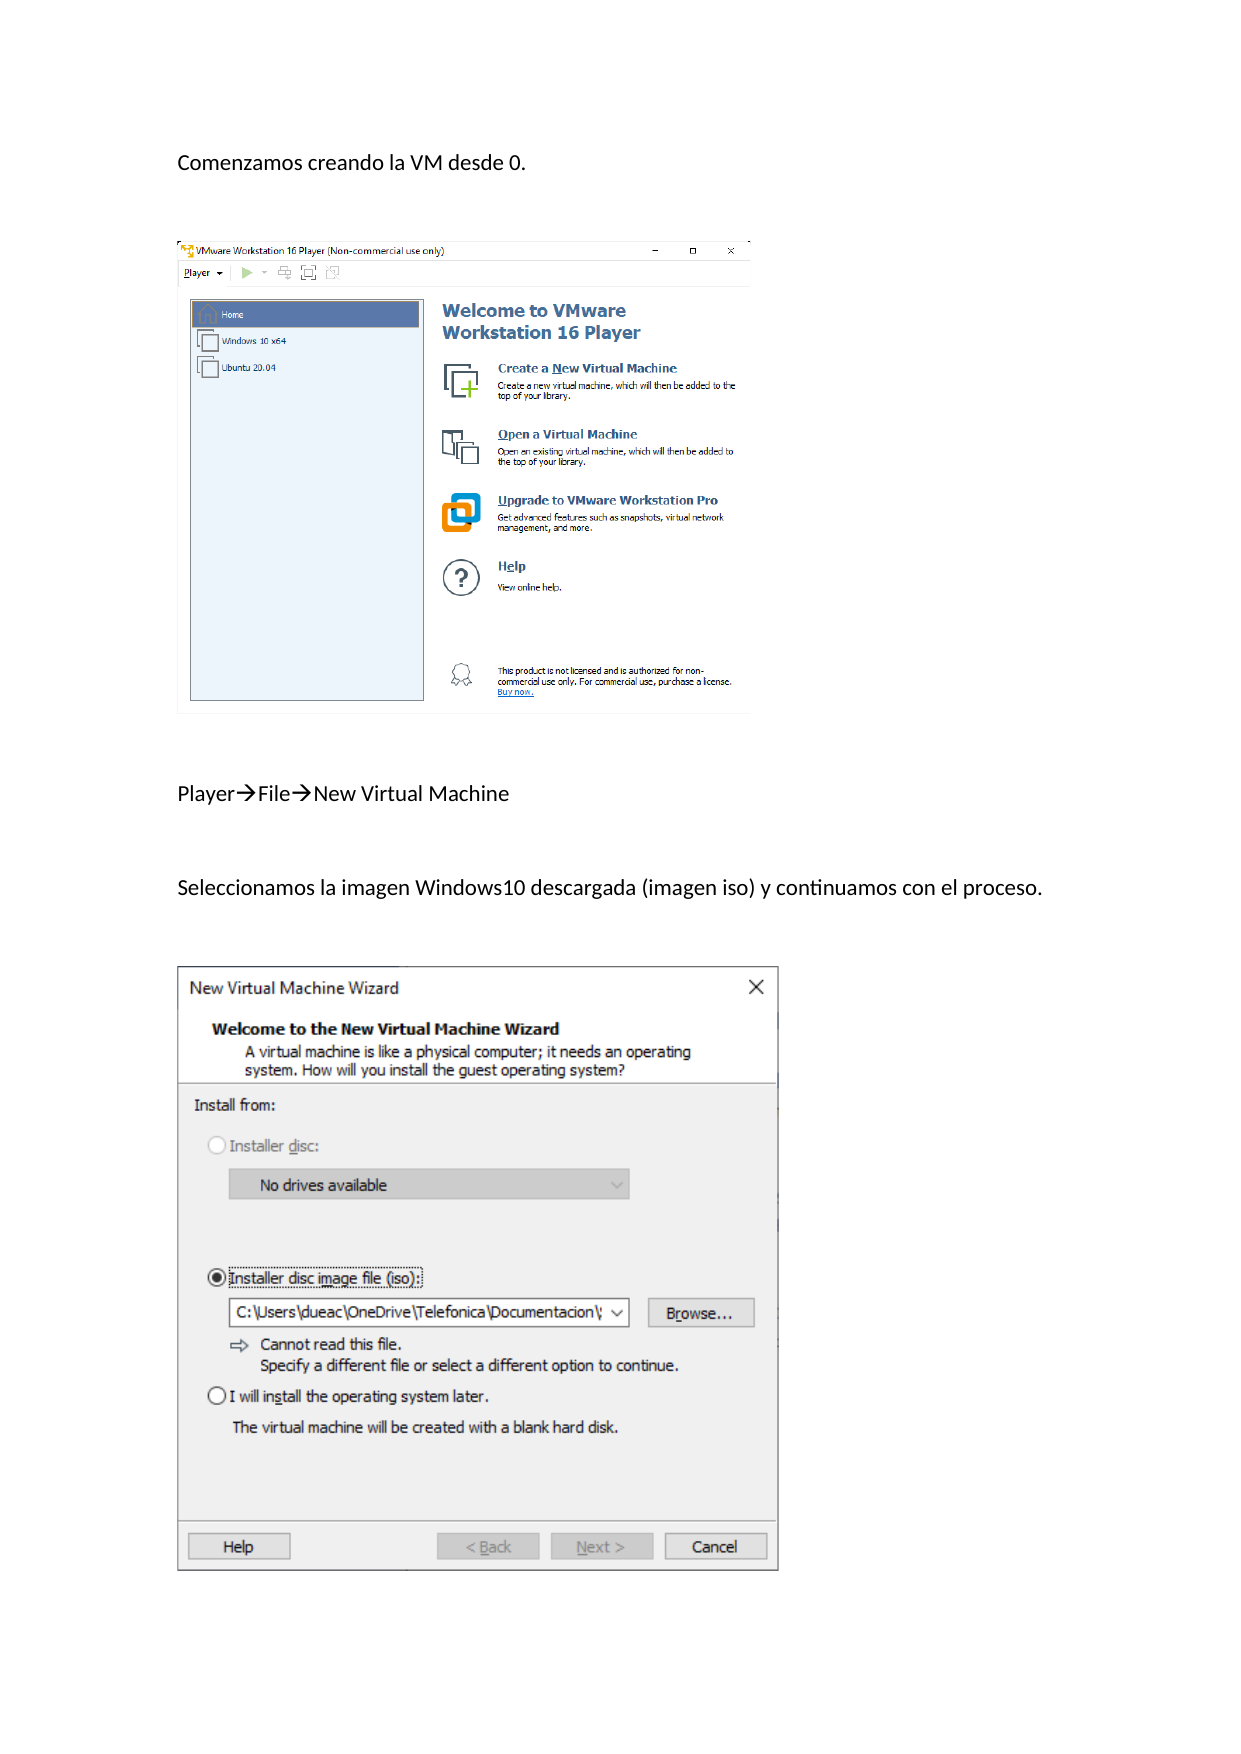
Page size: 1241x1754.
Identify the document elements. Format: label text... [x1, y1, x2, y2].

picture [177, 966, 779, 1571]
text PlayerFileNew Virtual Machine [177, 779, 1063, 807]
text Comenzamos creando la VM desde 0. [177, 148, 1063, 176]
picture [177, 241, 751, 714]
text Seleccionamos la imagen Windows10 descargada (imagen iso) y continuamos con el proceso. [177, 873, 1063, 901]
